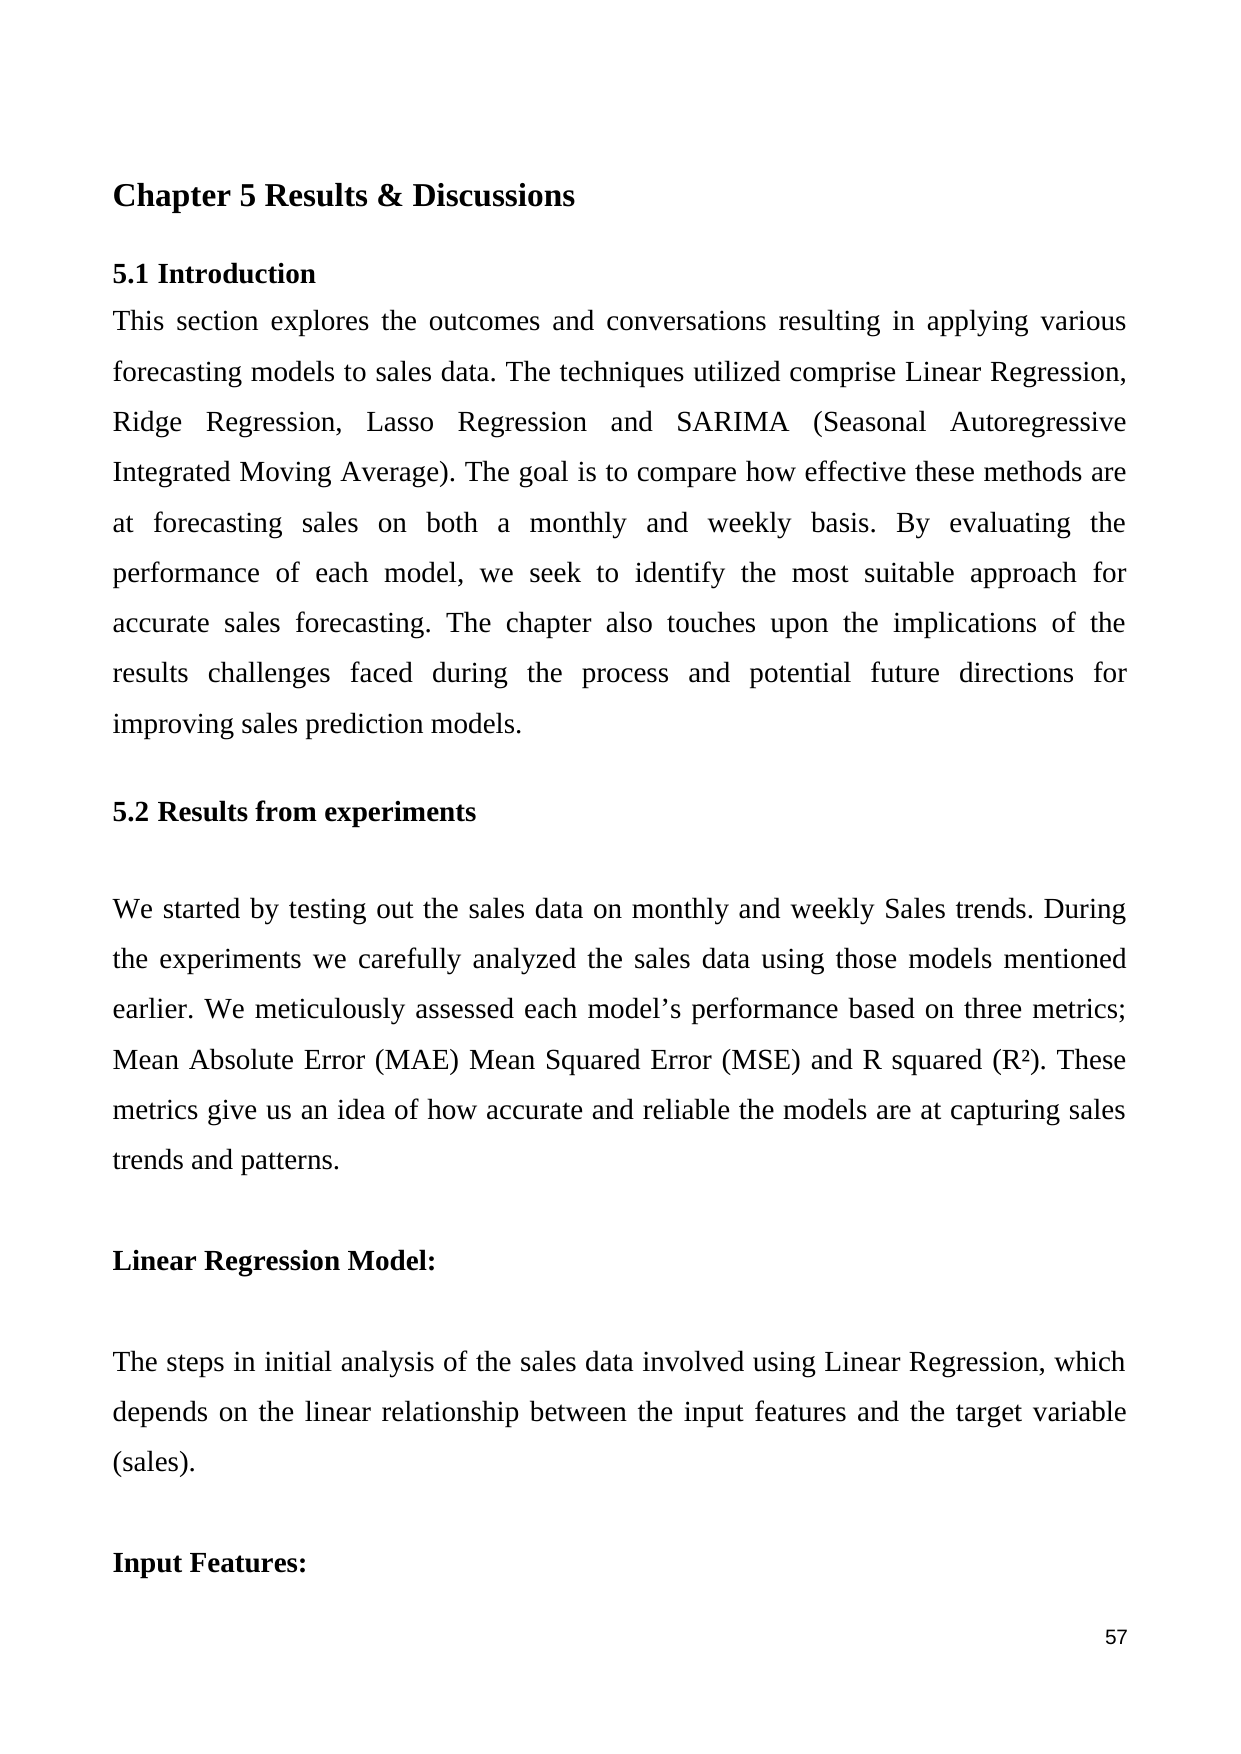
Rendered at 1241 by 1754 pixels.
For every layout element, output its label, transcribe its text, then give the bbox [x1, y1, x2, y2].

text This section explores the outcomes and conversations resulting in applying various forecasting models to sales data. The techniques utilized comprise Linear Regression, Ridge Regression, Lasso Regression and SARIMA (Seasonal Autoregressive Integrated Moving Average). The goal is to compare how effective these methods are at forecasting sales on both a monthly and weekly basis. By evaluating the performance of each model, we seek to identify the most suitable approach for accurate sales forecasting. The chapter also touches upon the implications of the results challenges faced during the process and potential future directions for improving sales prediction models. [112, 303, 1128, 739]
subtitle Introduction [112, 257, 1128, 290]
text We started by testing out the sales data on monthly and weekly Sales trends. During the experiments we carefully analyzed the sales data using those models mentioned earlier. We meticulously assessed each model’s performance based on three metrics; Mean Absolute Error (MAE) Mean Squared Error (MSE) and R squared (R²). These metrics give us an idea of how accurate and reliable the models are at capturing sales trends and patterns. [112, 891, 1128, 1176]
subtitle Results from experiments [112, 794, 1128, 827]
text The steps in initial analysis of the sales data involved using Linear Regression, which depends on the linear relationship between the input features and the target variable (sales). [112, 1344, 1128, 1478]
subtitle Chapter 5 Results & Discussions [112, 175, 1128, 213]
text Linear Regression Model: [112, 1243, 1128, 1277]
text Input Features: [112, 1545, 1128, 1578]
